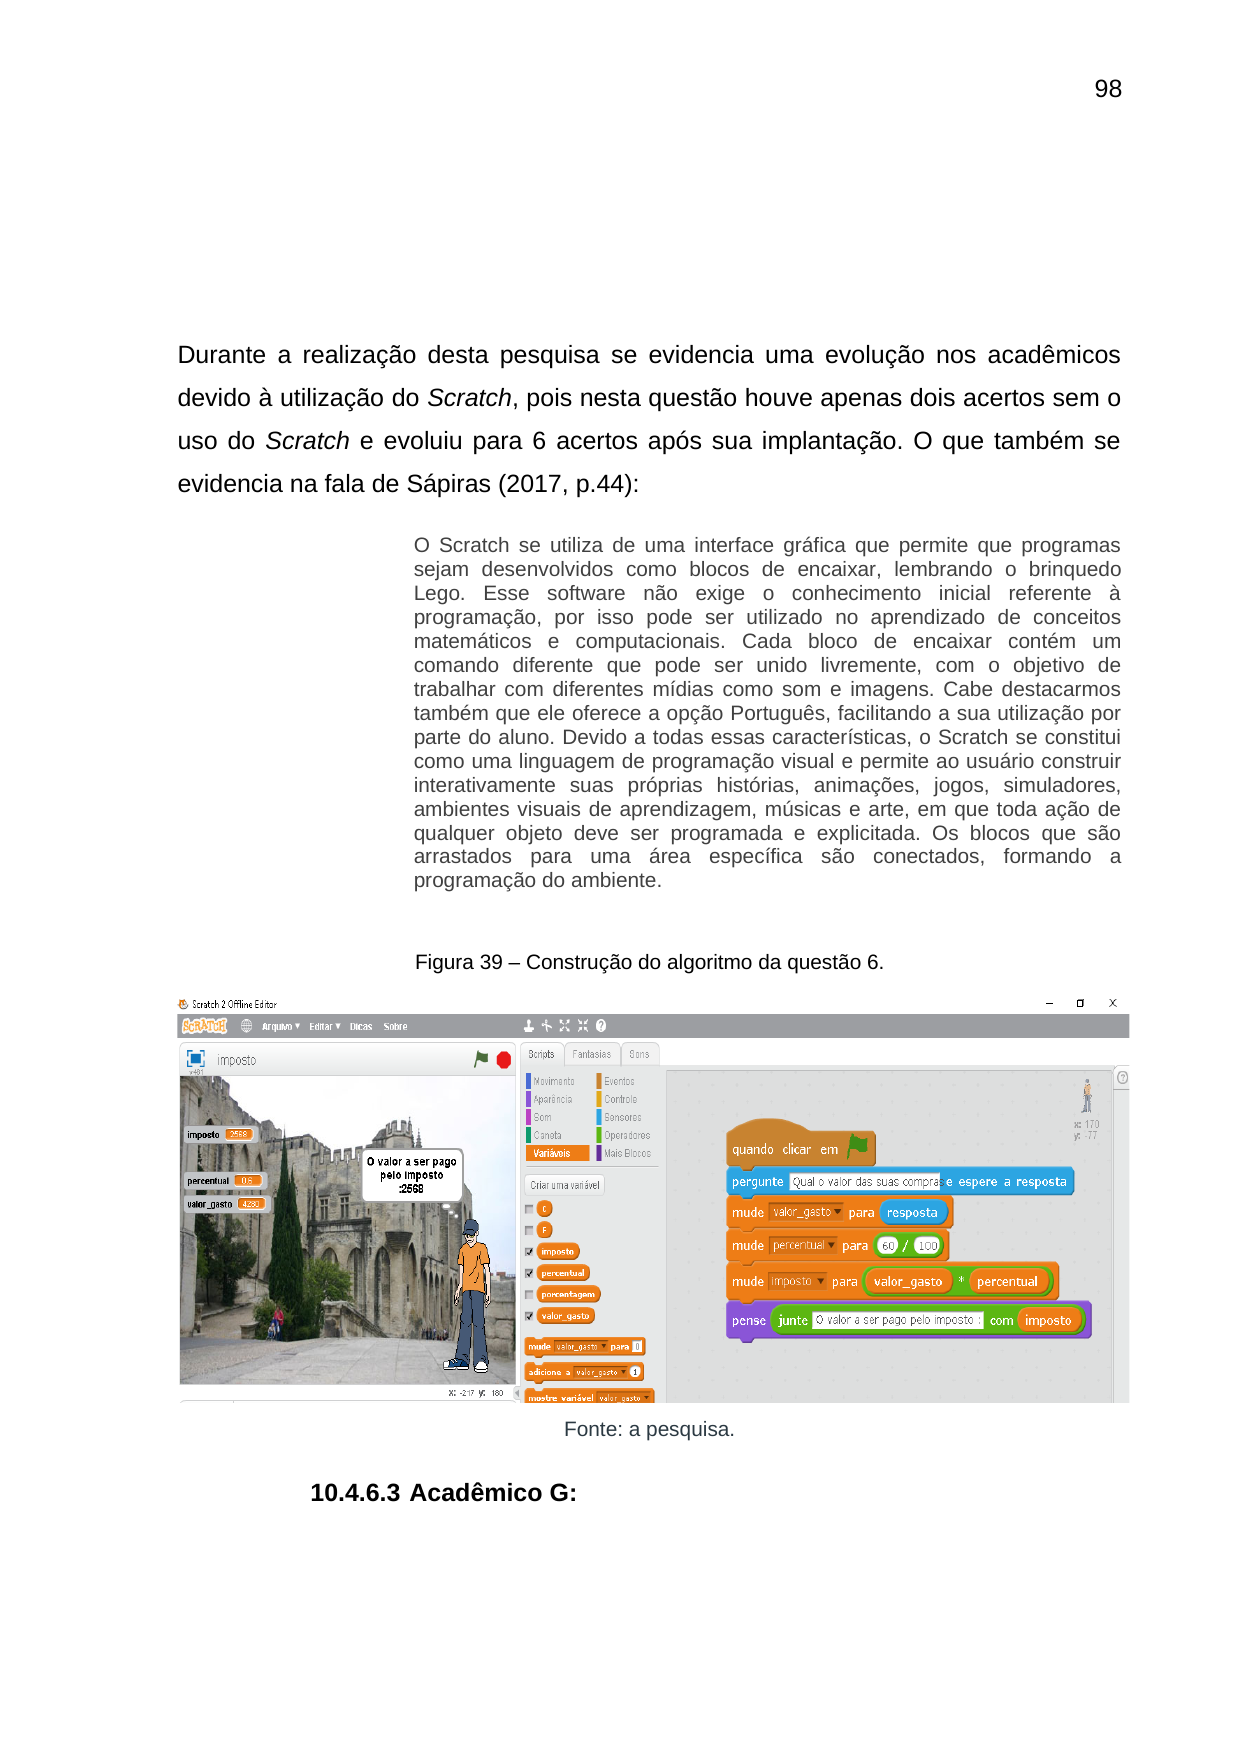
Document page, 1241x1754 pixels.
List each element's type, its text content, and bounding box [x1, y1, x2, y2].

text Durante a realização desta pesquisa se evidencia uma evolução nos acadêmicos devido à utilização do Scratch, pois nesta questão houve apenas dois acertos sem o uso do Scratch e evoluiu para 6 acertos após sua implantação. O que também se evidencia na fala de Sápiras (2017, p.44): [177, 339, 1122, 498]
text O Scratch se utiliza de uma interface gráfica que permite que programas sejam desenvolvidos como blocos de encaixar, lembrando o brinquedo Lego. Esse software não exige o conhecimento inicial referente à programação, por isso pode ser utilizado no aprendizado de conceitos matemáticos e computacionais. Cada bloco de encaixar contém um comando diferente que pode ser unido livremente, com o objetivo de trabalhar com diferentes mídias como som e imagens. Cabe destacarmos também que ele oferece a opção Português, facilitando a sua utilização por parte do aluno. Devido a todas essas características, o Scratch se constitui como uma linguagem de programação visual e permite ao usuário construir interativamente suas próprias histórias, animações, jogos, simuladores, ambientes visuais de aprendizagem, músicas e arte, em que toda ação de qualquer objeto deve ser programada e explicitada. Os blocos que são arrastados para uma área específica são conectados, formando a programação do ambiente. [413, 533, 1122, 892]
picture [177, 994, 1130, 1403]
text Figura 39 – Construção do algoritmo da questão 6. [177, 949, 1122, 973]
subtitle Acadêmico G: [251, 1478, 1122, 1507]
text Fonte: a pesquisa. [177, 1417, 1122, 1441]
